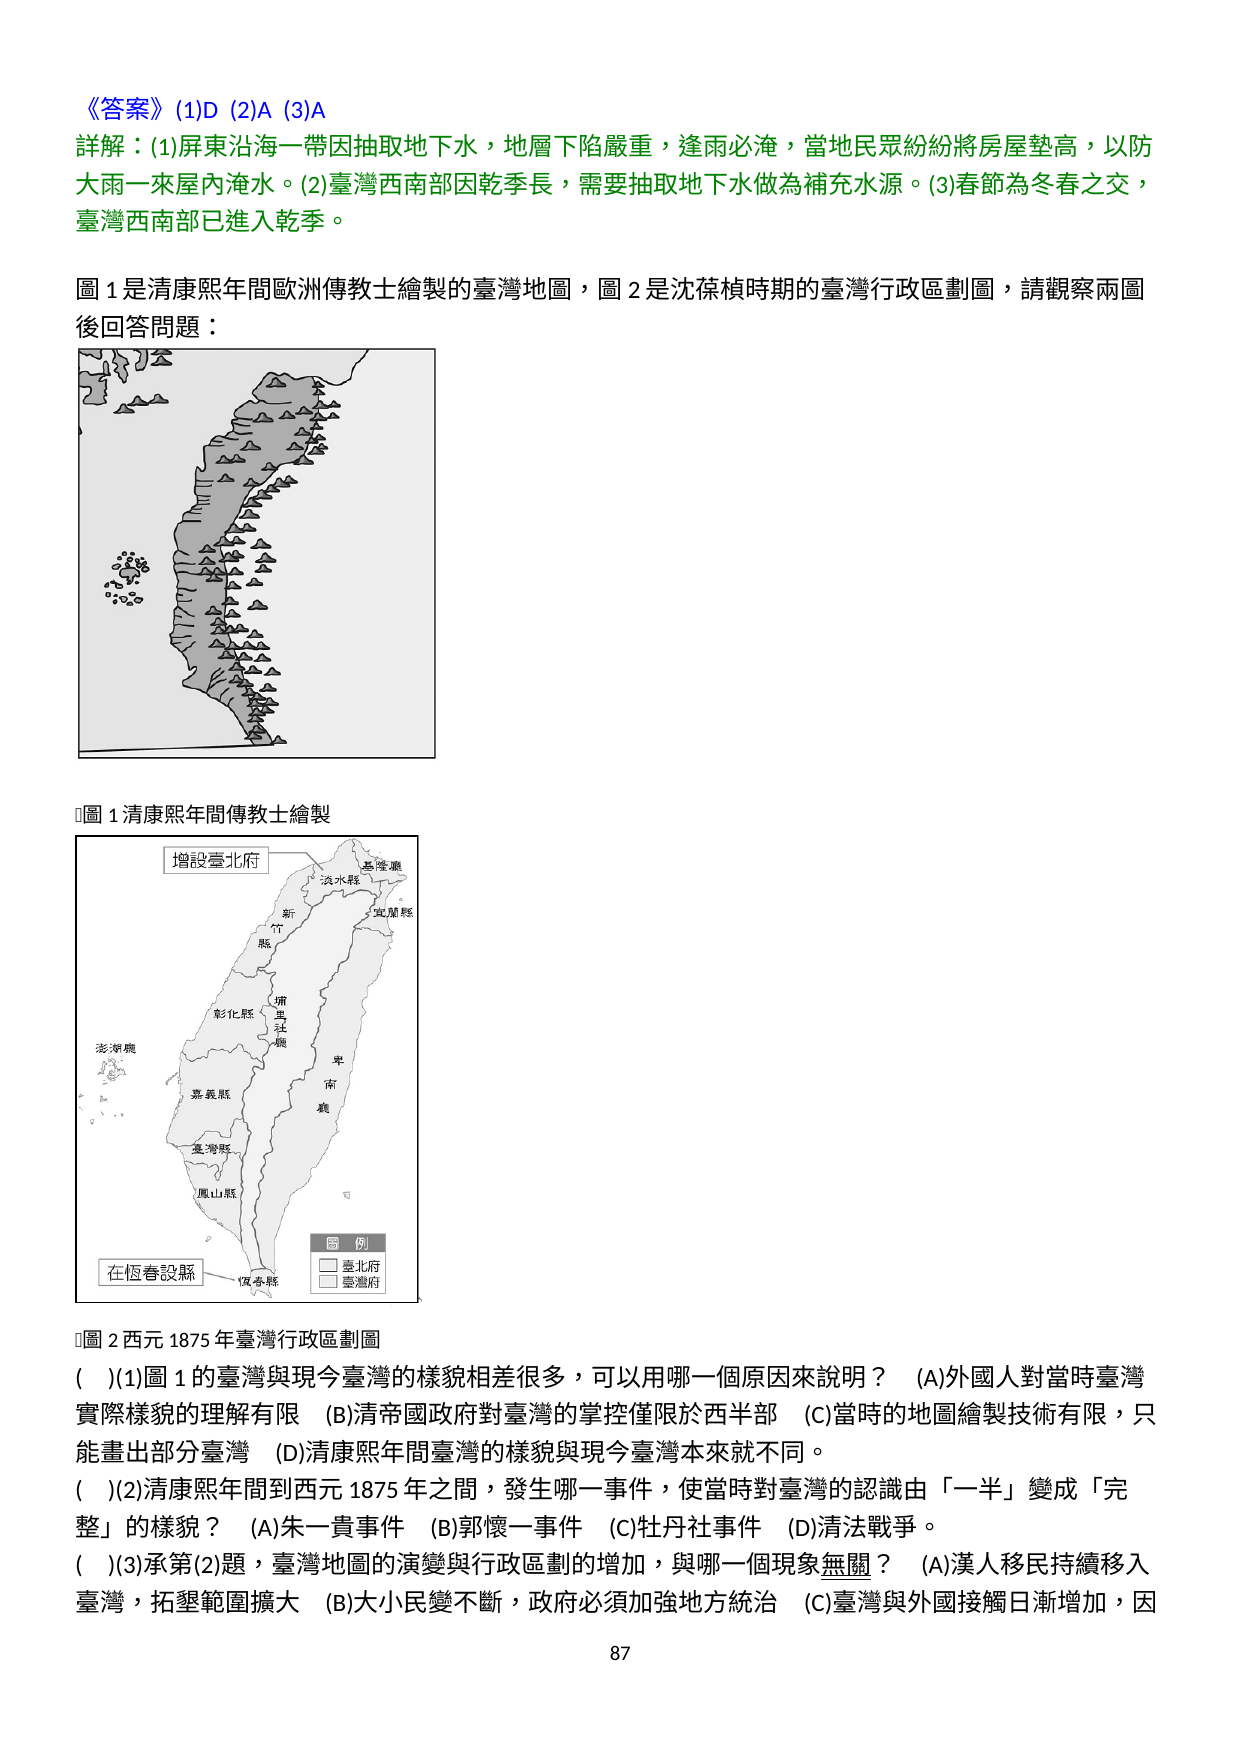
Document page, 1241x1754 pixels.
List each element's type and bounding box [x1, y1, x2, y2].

picture [75, 831, 422, 1306]
picture [75, 344, 440, 762]
